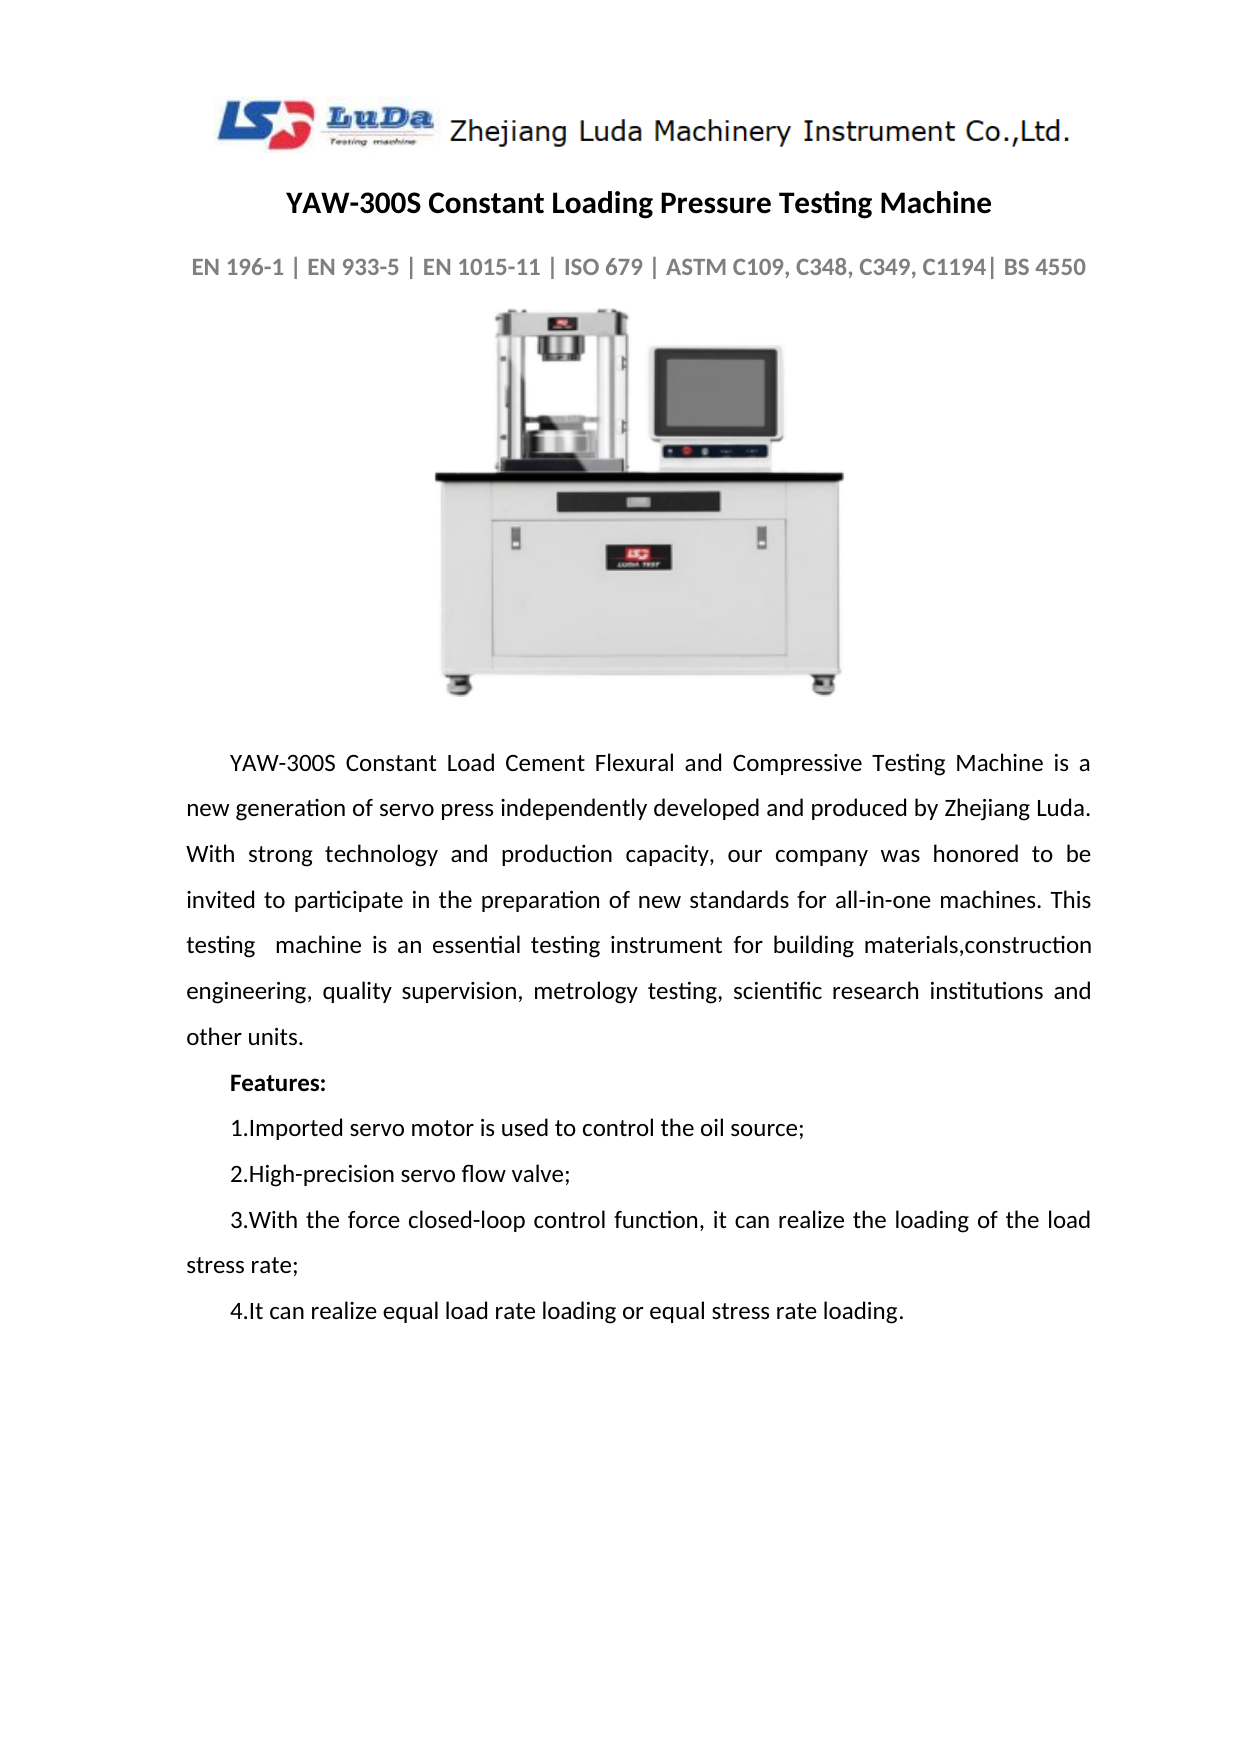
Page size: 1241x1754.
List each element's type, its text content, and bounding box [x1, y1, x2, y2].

text Features: [186, 1067, 1093, 1097]
text EN 196-1 | EN 933-5 | EN 1015-11 | ISO 679 | ASTM C109, C348, C349, C1194| BS 4550 [186, 251, 1093, 282]
text 4.It can realize equal load rate loading or equal stress rate loading. [186, 1295, 1093, 1326]
text YAW-300S Constant Load Cement Flexural and Compressive Testing Machine is a new generation of servo press independently developed and produced by Zhejiang Luda. With strong technology and production capacity, our company was honored to be invited to participate in the preparation of new standards for all-in-one machines. This testing machine is an essential testing instrument for building materials,construction engineering, quality supervision, metrology testing, scientific research institutions and other units. [186, 747, 1093, 1052]
text 1.Imported servo motor is used to control the oil source; [186, 1112, 1093, 1143]
picture [213, 96, 1082, 164]
picture [434, 307, 845, 697]
text YAW-300S Constant Loading Pressure Testing Machine [186, 183, 1093, 221]
text 3.With the force closed-loop control function, it can realize the loading of the load stress rate; [186, 1204, 1093, 1280]
text 2.High-precision servo flow valve; [186, 1158, 1093, 1189]
